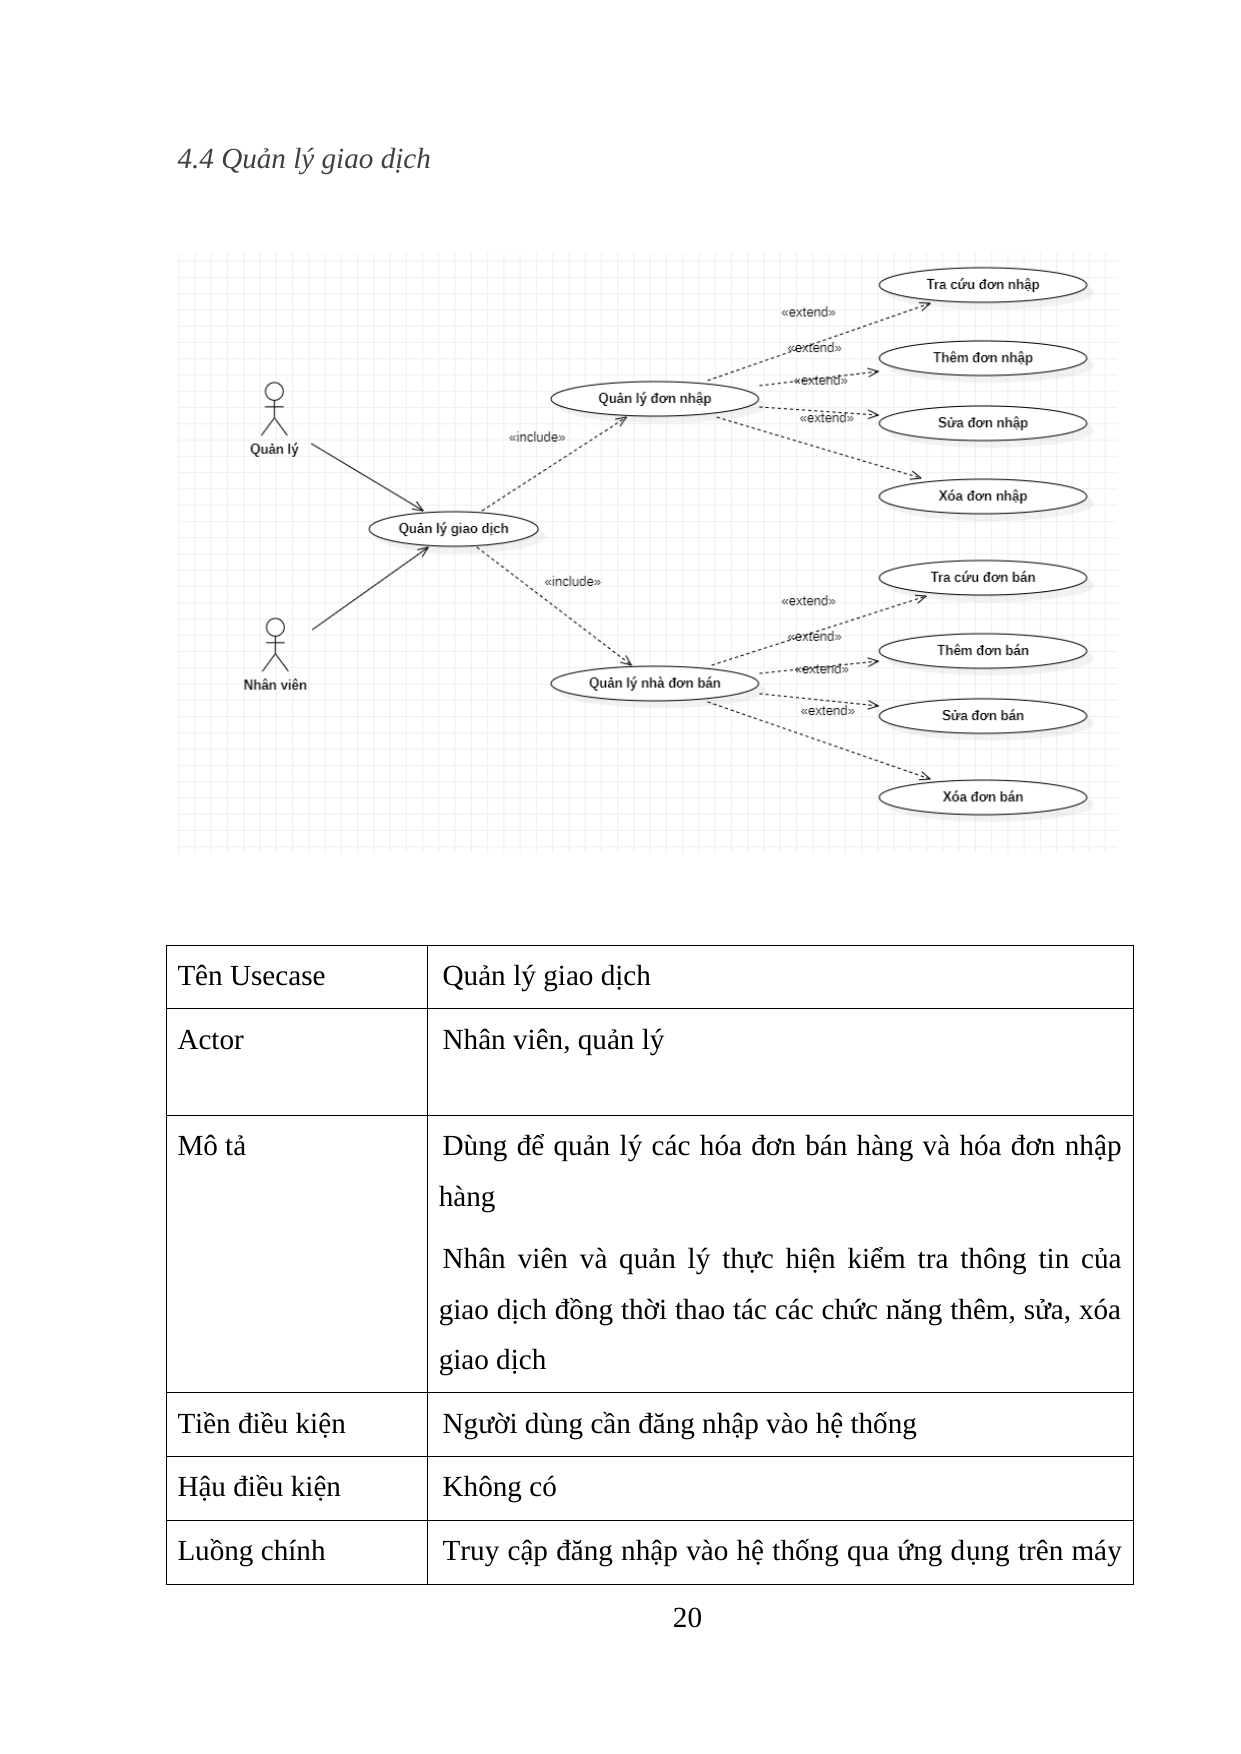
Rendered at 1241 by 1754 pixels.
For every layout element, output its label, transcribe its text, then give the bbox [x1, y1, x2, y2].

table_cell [428, 1521, 1133, 1583]
table_cell Tiền điều kiện [167, 1393, 427, 1456]
table_cell Nhân viên, quản lý [428, 1009, 1133, 1115]
picture [177, 253, 1118, 853]
text 4.4 Quản lý giao dịch [177, 141, 1032, 174]
table_cell Mô tả [167, 1116, 427, 1392]
table_cell Luồng chính [167, 1521, 427, 1583]
table_cell Hậu điều kiện [167, 1457, 427, 1520]
table_cell Actor [167, 1009, 427, 1115]
table_cell Dùng để quản lý các hóa đơn bán hàng và hóa đơn nhập hàng Nhân viên và quản lý thực hiện kiểm tra thông tin của giao dịch đồng thời thao tác các chức năng thêm, sửa, xóa giao dịch [428, 1116, 1133, 1392]
table_cell Người dùng cần đăng nhập vào hệ thống [428, 1393, 1133, 1456]
table_cell Không có [428, 1457, 1133, 1520]
table_header Quản lý giao dịch [428, 946, 1133, 1008]
table_header Tên Usecase [167, 946, 427, 1008]
